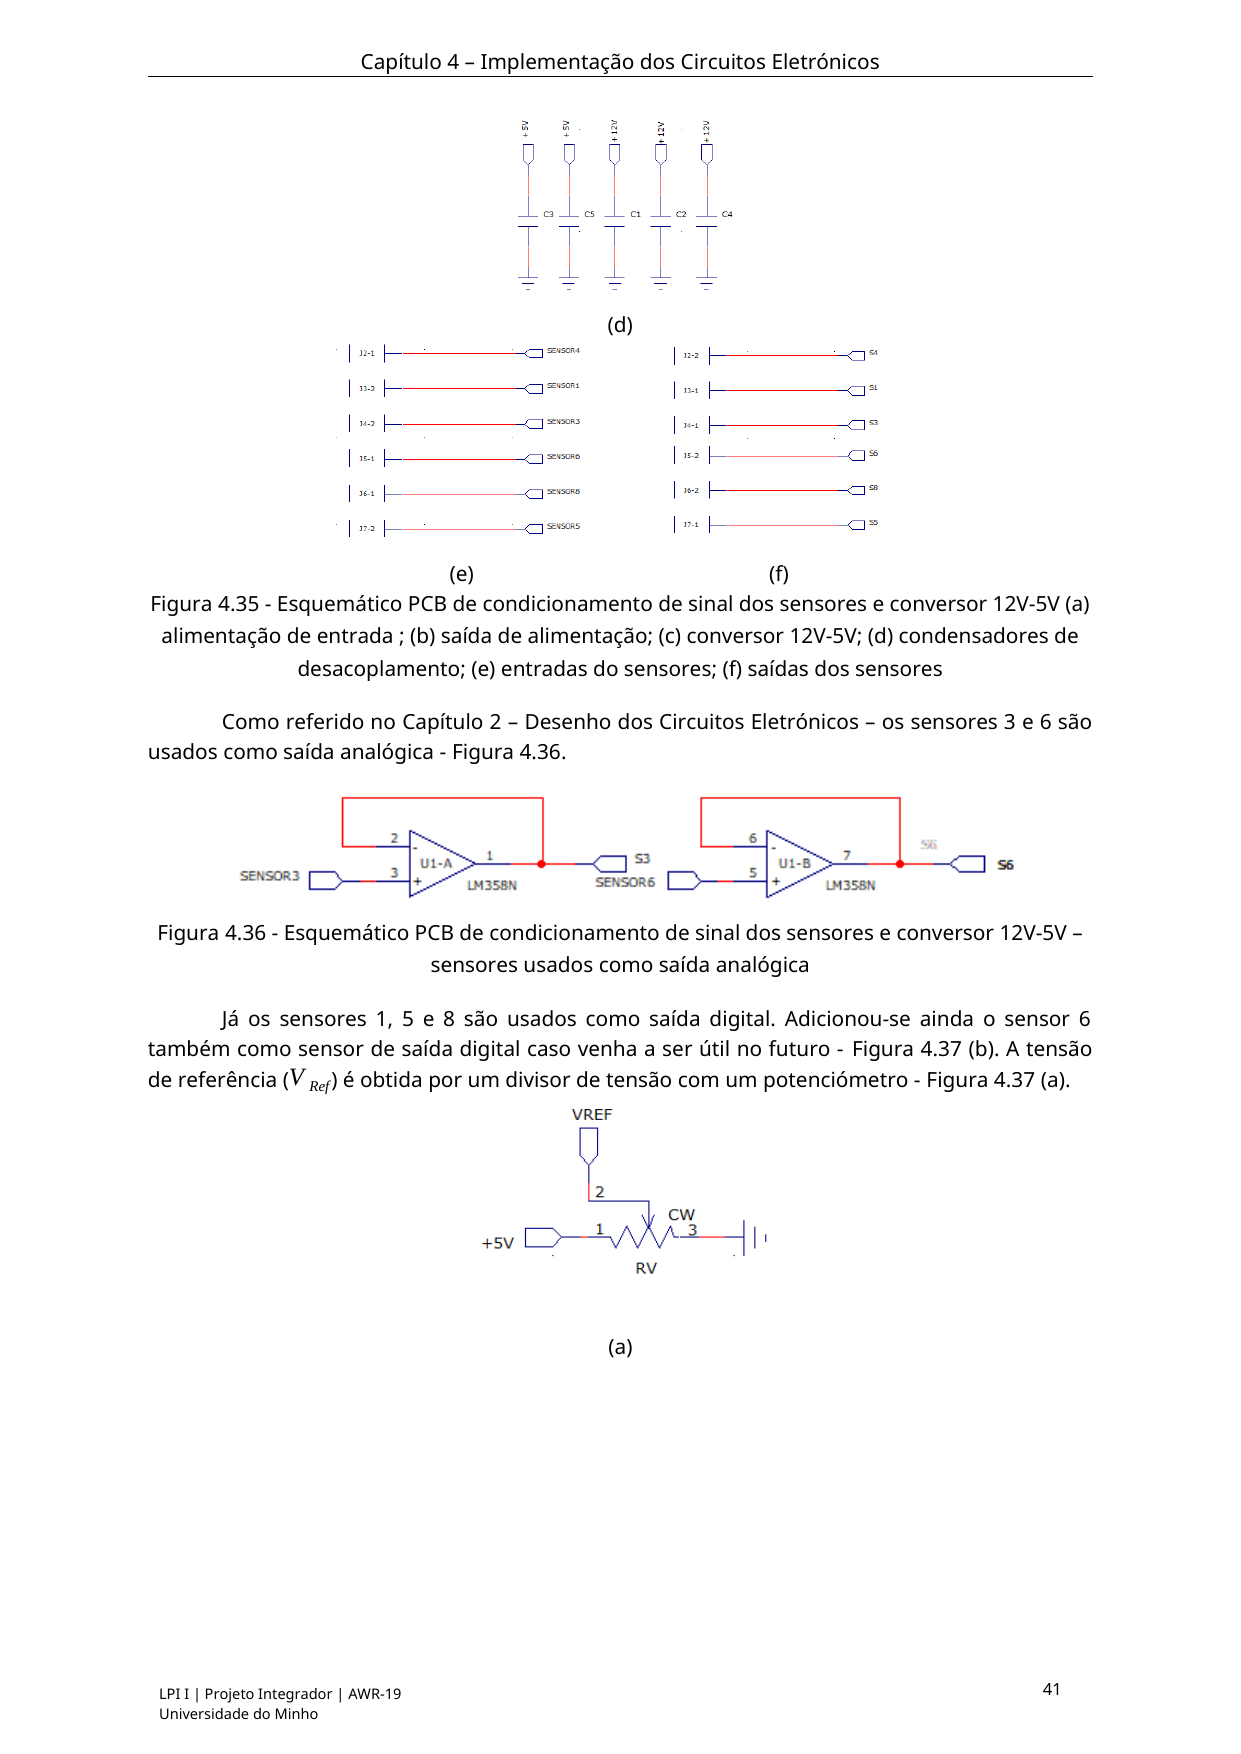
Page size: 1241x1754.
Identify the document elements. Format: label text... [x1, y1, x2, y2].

table_cell [303, 340, 620, 559]
table_cell [303, 118, 937, 310]
table_cell (a) [296, 1333, 944, 1362]
table_cell (d) [303, 310, 937, 340]
picture [209, 766, 1031, 906]
table_cell [620, 340, 937, 559]
table_cell (e) [303, 559, 620, 589]
picture [454, 1096, 786, 1303]
picture [496, 118, 744, 298]
picture [663, 340, 895, 547]
table_cell (f) [620, 559, 937, 589]
table_header [296, 1096, 944, 1332]
picture [331, 340, 592, 547]
